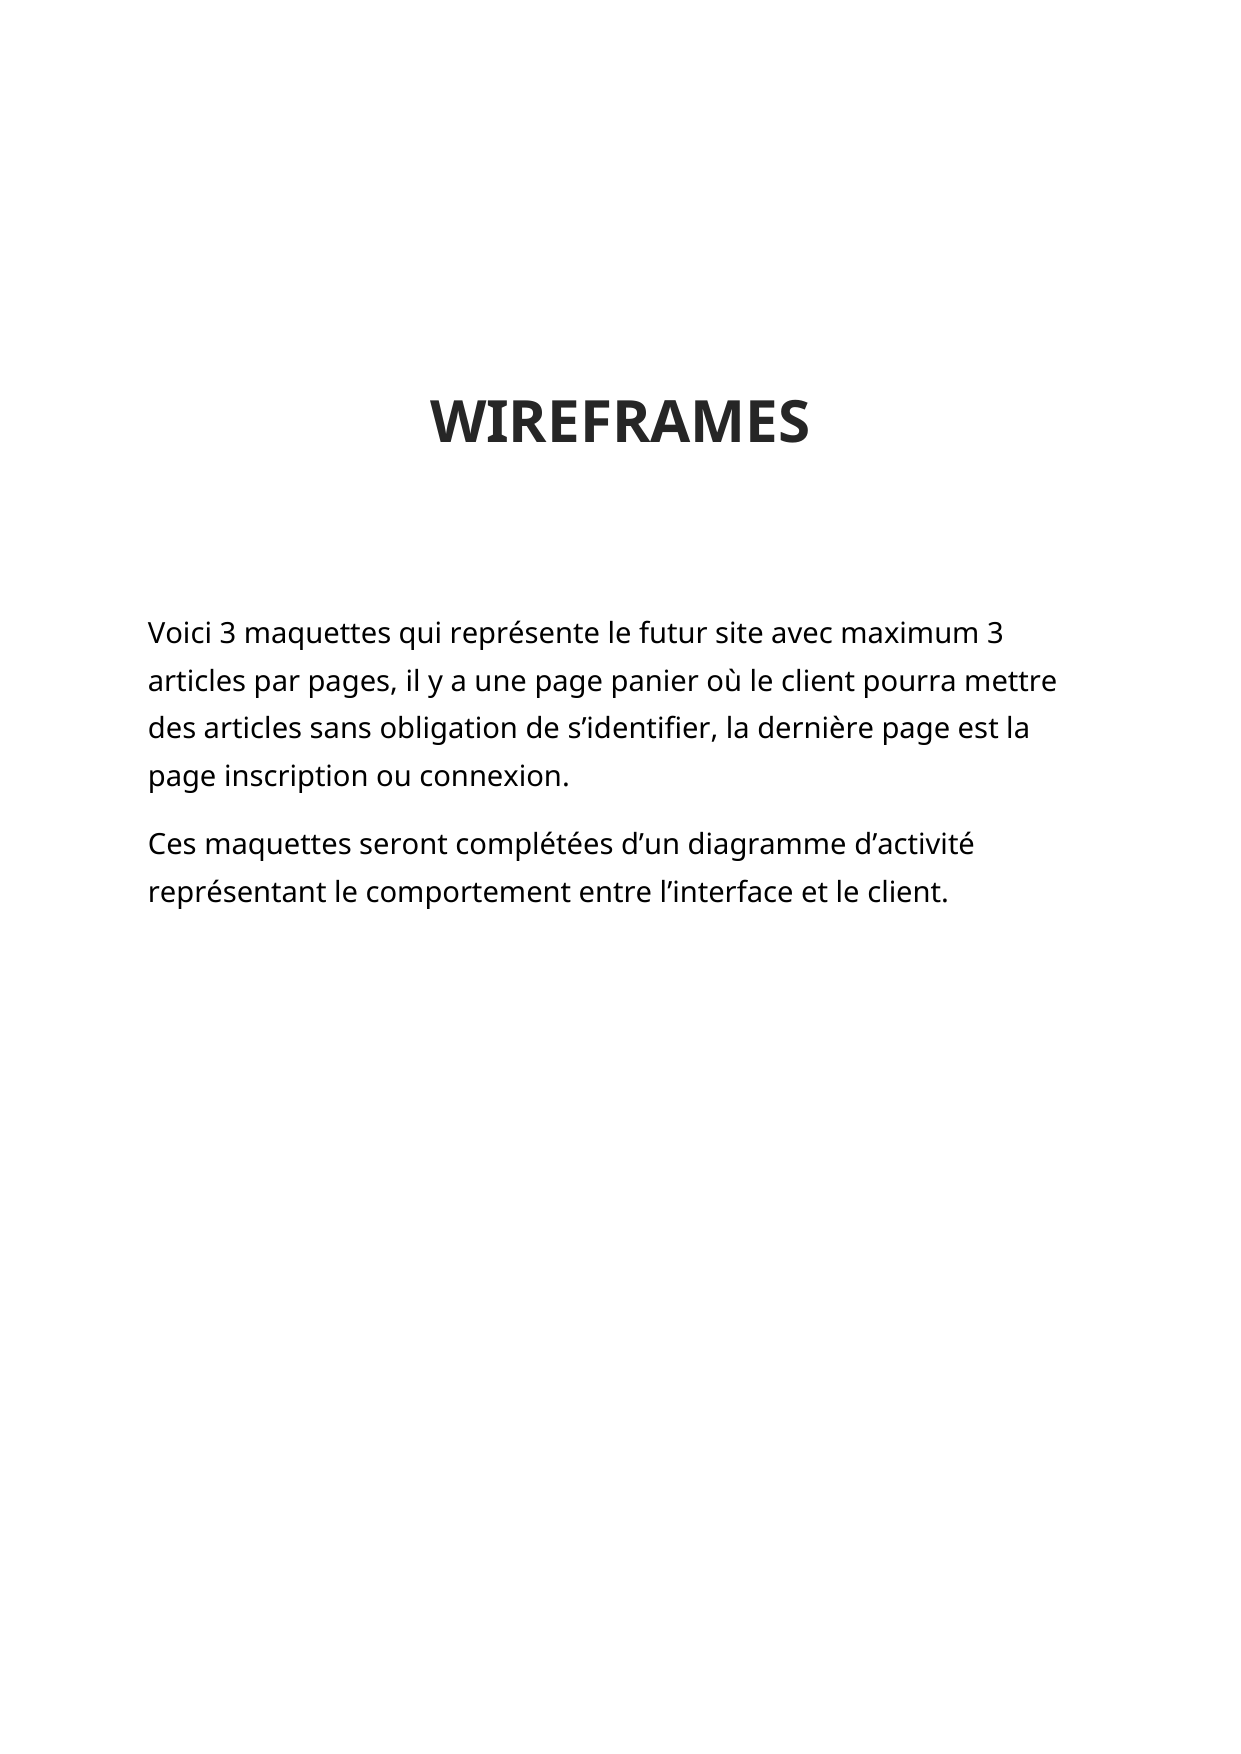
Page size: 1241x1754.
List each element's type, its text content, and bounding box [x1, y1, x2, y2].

text WIREFRAMES [148, 380, 1093, 459]
text Voici 3 maquettes qui représente le futur site avec maximum 3 articles par pages, il y a une page panier où le client pourra mettre des articles sans obligation de s’identifier, la dernière page est la page inscription ou connexion. [148, 612, 1093, 795]
text Ces maquettes seront complétées d’un diagramme d’activité représentant le comportement entre l’interface et le client. [148, 823, 1093, 911]
